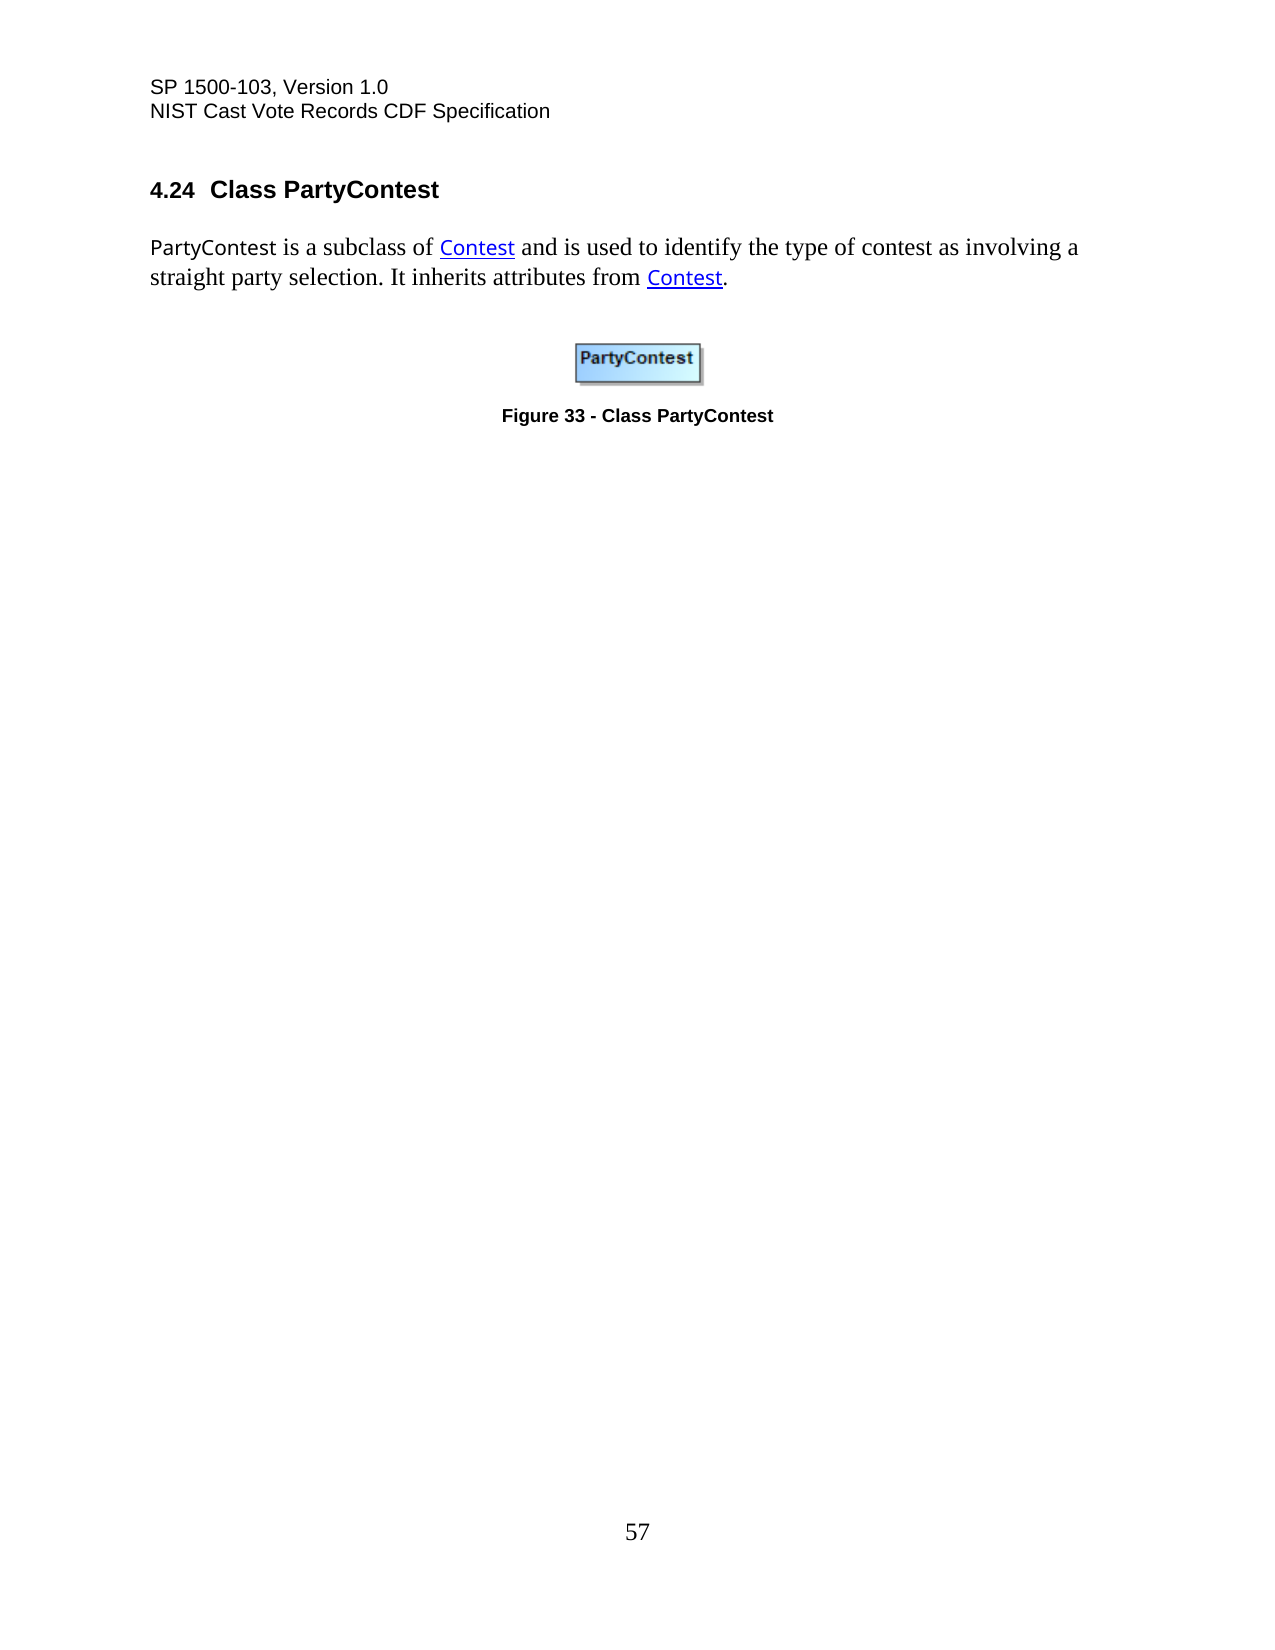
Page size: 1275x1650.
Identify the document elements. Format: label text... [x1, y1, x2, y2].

picture [552, 320, 723, 405]
text Figure 33 - Class PartyContest [150, 404, 1125, 426]
text PartyContest is a subclass of Contest and is used to identify the type of contest as involving a straight party selection. It inherits attributes from Contest. [150, 232, 1125, 291]
subtitle Class PartyContest [150, 175, 1125, 204]
